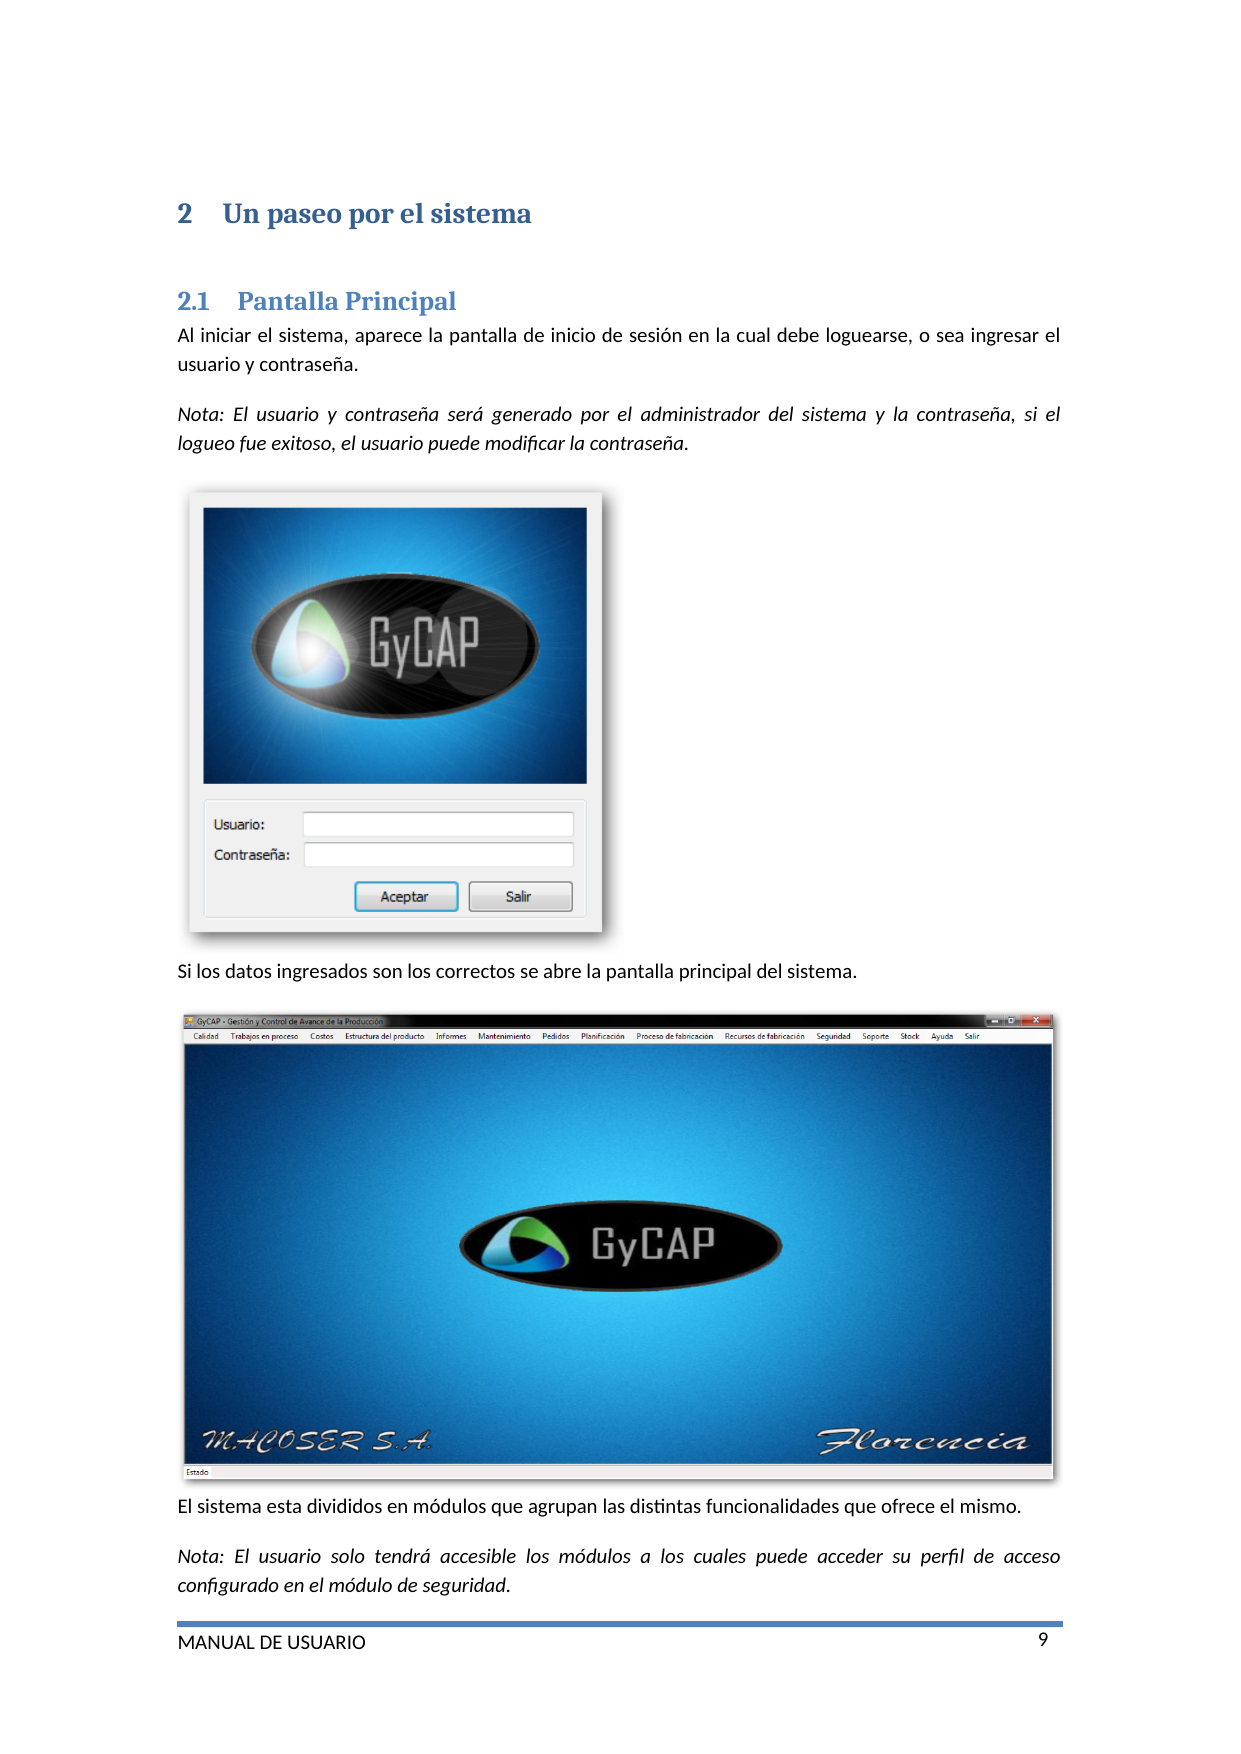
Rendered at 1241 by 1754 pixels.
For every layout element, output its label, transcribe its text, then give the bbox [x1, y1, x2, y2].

text Si los datos ingresados son los correctos se abre la pantalla principal del sistema. [177, 959, 1063, 984]
picture [177, 1008, 1063, 1490]
subtitle Pantalla Principal [177, 286, 1063, 317]
text Nota: El usuario solo tendrá accesible los módulos a los cuales puede acceder su perfil de acceso configurado en el módulo de seguridad. [177, 1543, 1063, 1597]
picture [177, 480, 624, 955]
text Al iniciar el sistema, aparece la pantalla de inicio de sesión en la cual debe loguearse, o sea ingresar el usuario y contraseña. [177, 322, 1063, 376]
text El sistema esta divididos en módulos que agrupan las distintas funcionalidades que ofrece el mismo. [177, 1493, 1063, 1518]
subtitle Un paseo por el sistema [177, 198, 1063, 231]
text Nota: El usuario y contraseña será generado por el administrador del sistema y la contraseña, si el logueo fue exitoso, el usuario puede modificar la contraseña. [177, 401, 1063, 456]
